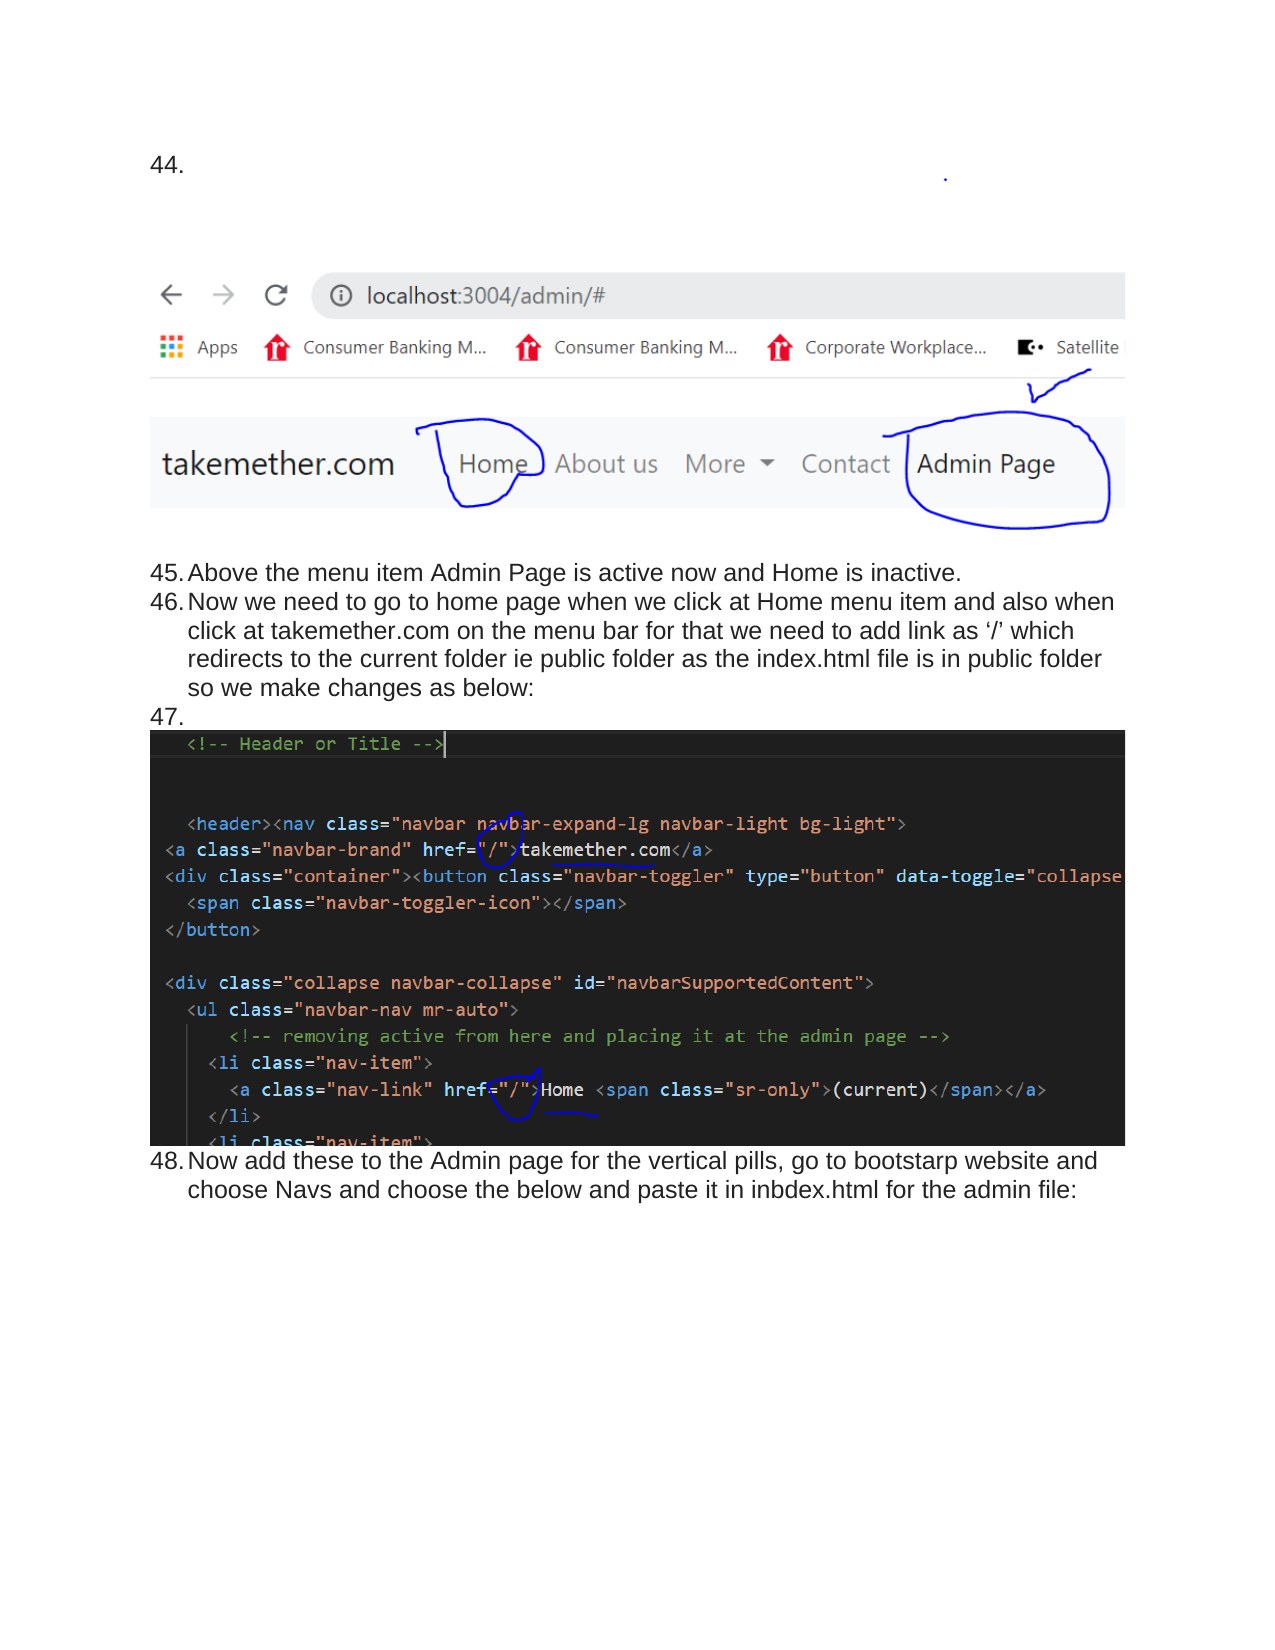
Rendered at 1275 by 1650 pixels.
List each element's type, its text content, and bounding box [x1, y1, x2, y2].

list Now add these to the Admin page for the vertical pills, go to bootstarp website and choose Navs and choose the below and paste it in inbdex.html for the admin file: [150, 1146, 1125, 1203]
list Now we need to go to home page when we click at Home menu item and also when click at takemether.com on the menu bar for that we need to add link as ‘/’ which redirects to the current folder ie public folder as the index.html file is in public folder so we make changes as below: [150, 587, 1125, 702]
picture [150, 730, 1125, 1146]
list Above the menu item Admin Page is active now and Home is inactive. [150, 559, 1125, 587]
picture [150, 178, 1125, 559]
